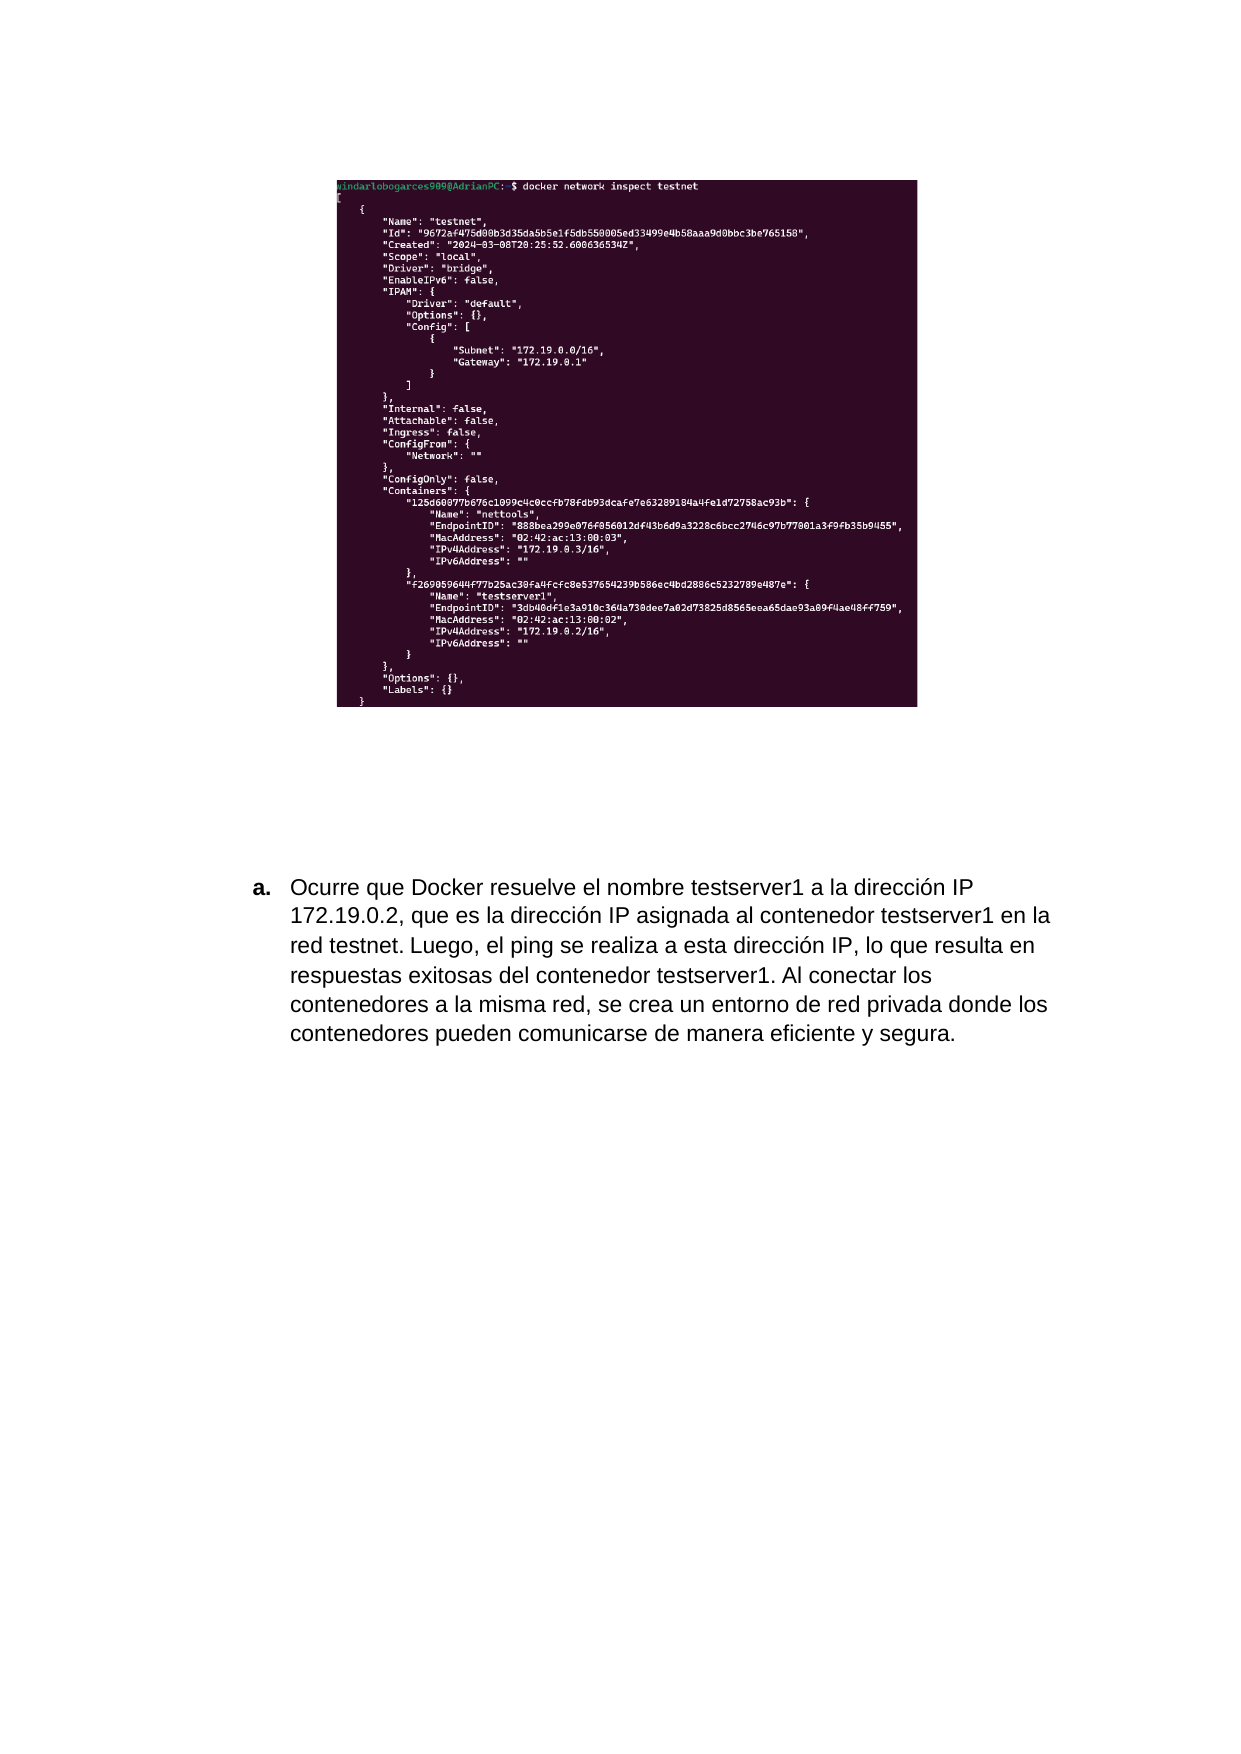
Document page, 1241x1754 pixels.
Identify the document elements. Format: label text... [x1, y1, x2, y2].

picture [336, 180, 918, 707]
list Ocurre que Docker resuelve el nombre testserver1 a la dirección IP 172.19.0.2, que es la dirección IP asignada al contenedor testserver1 en la red testnet. Luego, el ping se realiza a esta dirección IP, lo que resulta en respuestas exitosas del contenedor testserver1. Al conectar los contenedores a la misma red, se crea un entorno de red privada donde los contenedores pueden comunicarse de manera eficiente y segura. [252, 874, 1063, 1046]
